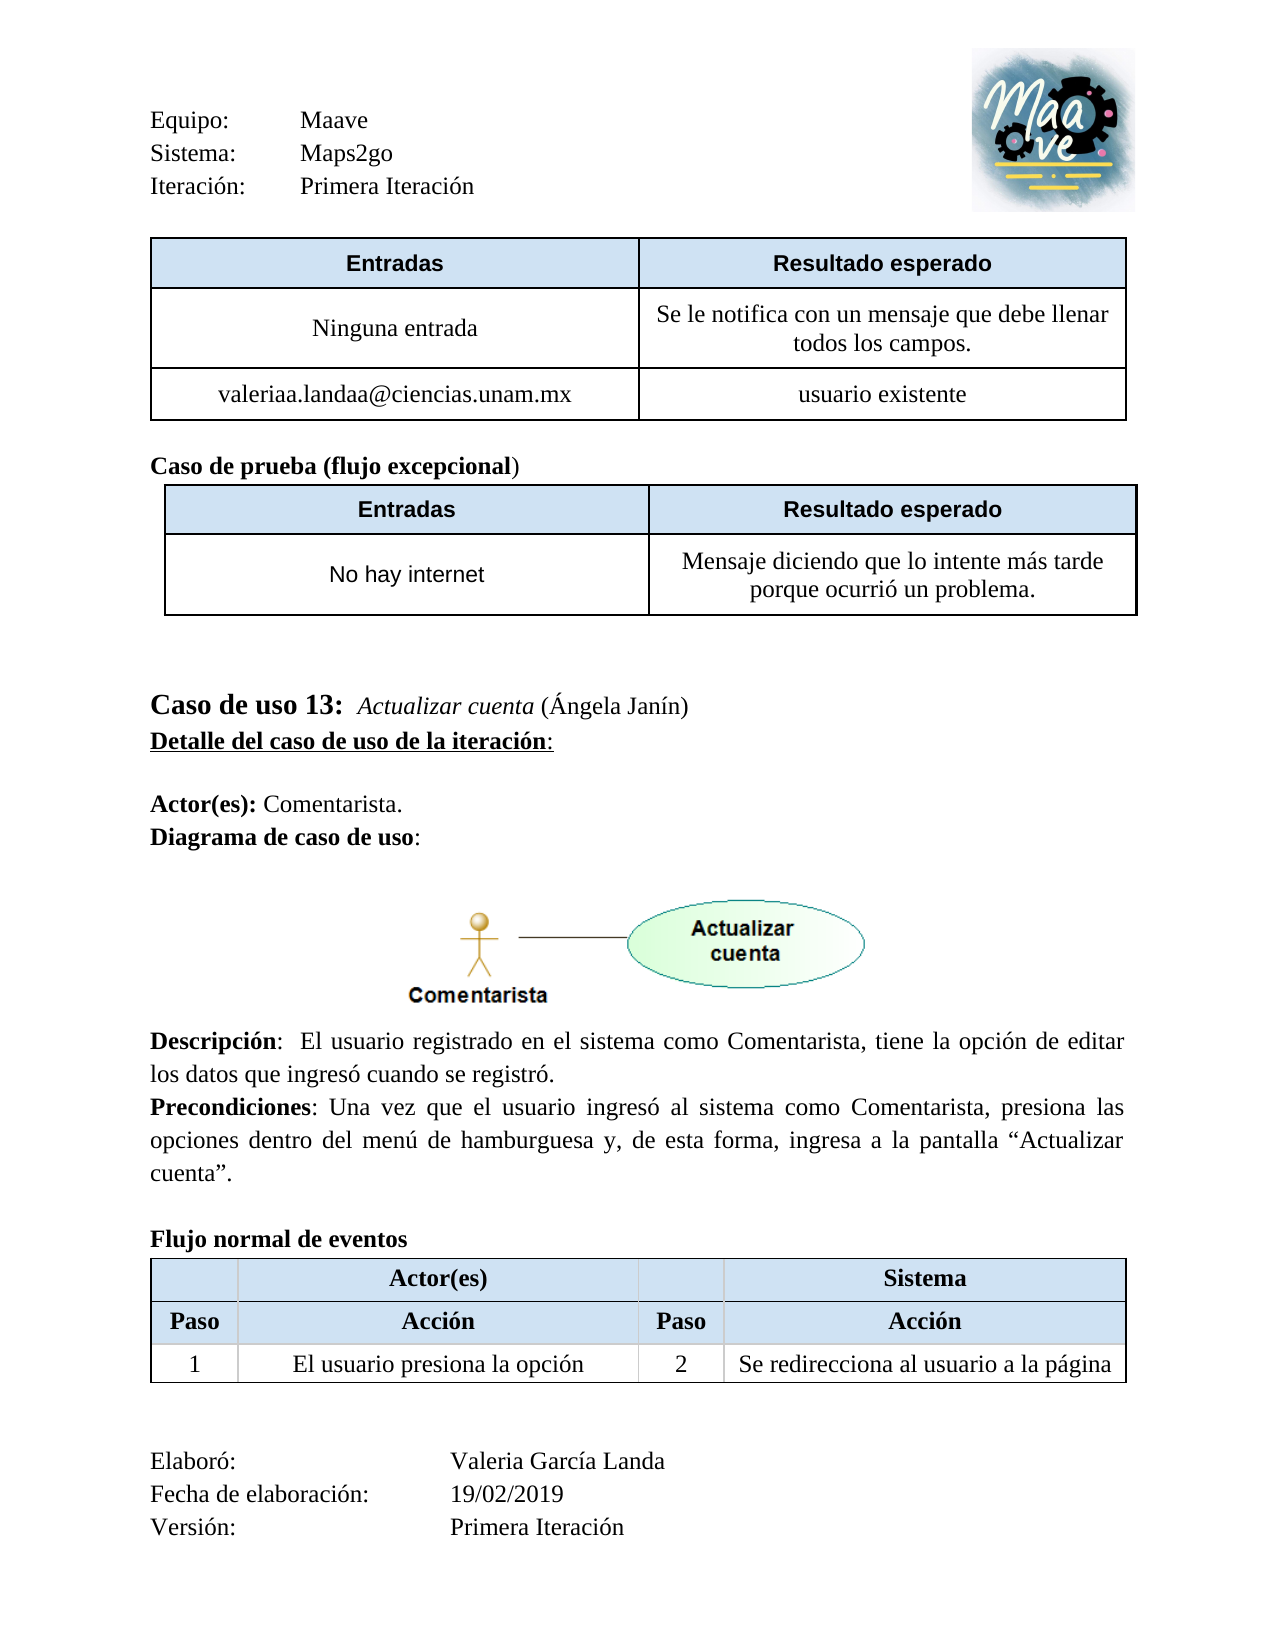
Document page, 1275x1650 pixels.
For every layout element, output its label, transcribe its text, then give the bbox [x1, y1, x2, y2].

table_header Resultado esperado [650, 486, 1135, 533]
table_cell Paso [152, 1302, 237, 1343]
table_header [639, 1259, 723, 1301]
text Precondiciones: Una vez que el usuario ingresó al sistema como Comentarista, presiona las opciones dentro del menú de hamburguesa y, de esta forma, ingresa a la pantalla “Actualizar cuenta”. [150, 1092, 1125, 1187]
text Detalle del caso de uso de la iteración: [150, 726, 1125, 754]
text Actor(es): Comentarista. [150, 789, 1125, 818]
table_cell Paso [639, 1302, 723, 1343]
table_header Entradas [166, 486, 648, 533]
table_cell Ninguna entrada [152, 289, 638, 367]
text Flujo normal de eventos [150, 1224, 1125, 1253]
table_cell Acción [725, 1302, 1125, 1343]
text Diagrama de caso de uso: [150, 822, 1125, 851]
table_header Entradas [152, 239, 638, 287]
table_header Resultado esperado [640, 239, 1125, 287]
table_header Sistema [725, 1259, 1125, 1301]
text Caso de uso 13: Actualizar cuenta (Ángela Janín) [150, 687, 1125, 721]
table_cell 2 [639, 1345, 723, 1382]
table_cell No hay internet [166, 535, 648, 614]
table_cell Se le notifica con un mensaje que debe llenar todos los campos. [640, 289, 1125, 367]
table_cell Acción [239, 1302, 638, 1343]
table_cell usuario existente [640, 369, 1125, 419]
table_cell valeriaa.landaa@ciencias.unam.mx [152, 369, 638, 419]
table_header Actor(es) [239, 1259, 638, 1301]
text Descripción: El usuario registrado en el sistema como Comentarista, tiene la opción de editar los datos que ingresó cuando se registró. [150, 1026, 1125, 1088]
table_header [152, 1259, 237, 1301]
picture [971, 48, 1136, 212]
picture [397, 888, 878, 1023]
table_cell El usuario presiona la opción “Actualizar cuenta” dentro del menú de hamburguesa para editar sus datos. [239, 1345, 638, 1382]
table_cell 1 [152, 1345, 237, 1382]
text Caso de prueba (flujo excepcional) [150, 451, 1125, 480]
table_cell Se redirecciona al usuario a la página para editar sus datos. [725, 1345, 1125, 1382]
table_cell Mensaje diciendo que lo intente más tarde porque ocurrió un problema. [650, 535, 1135, 614]
